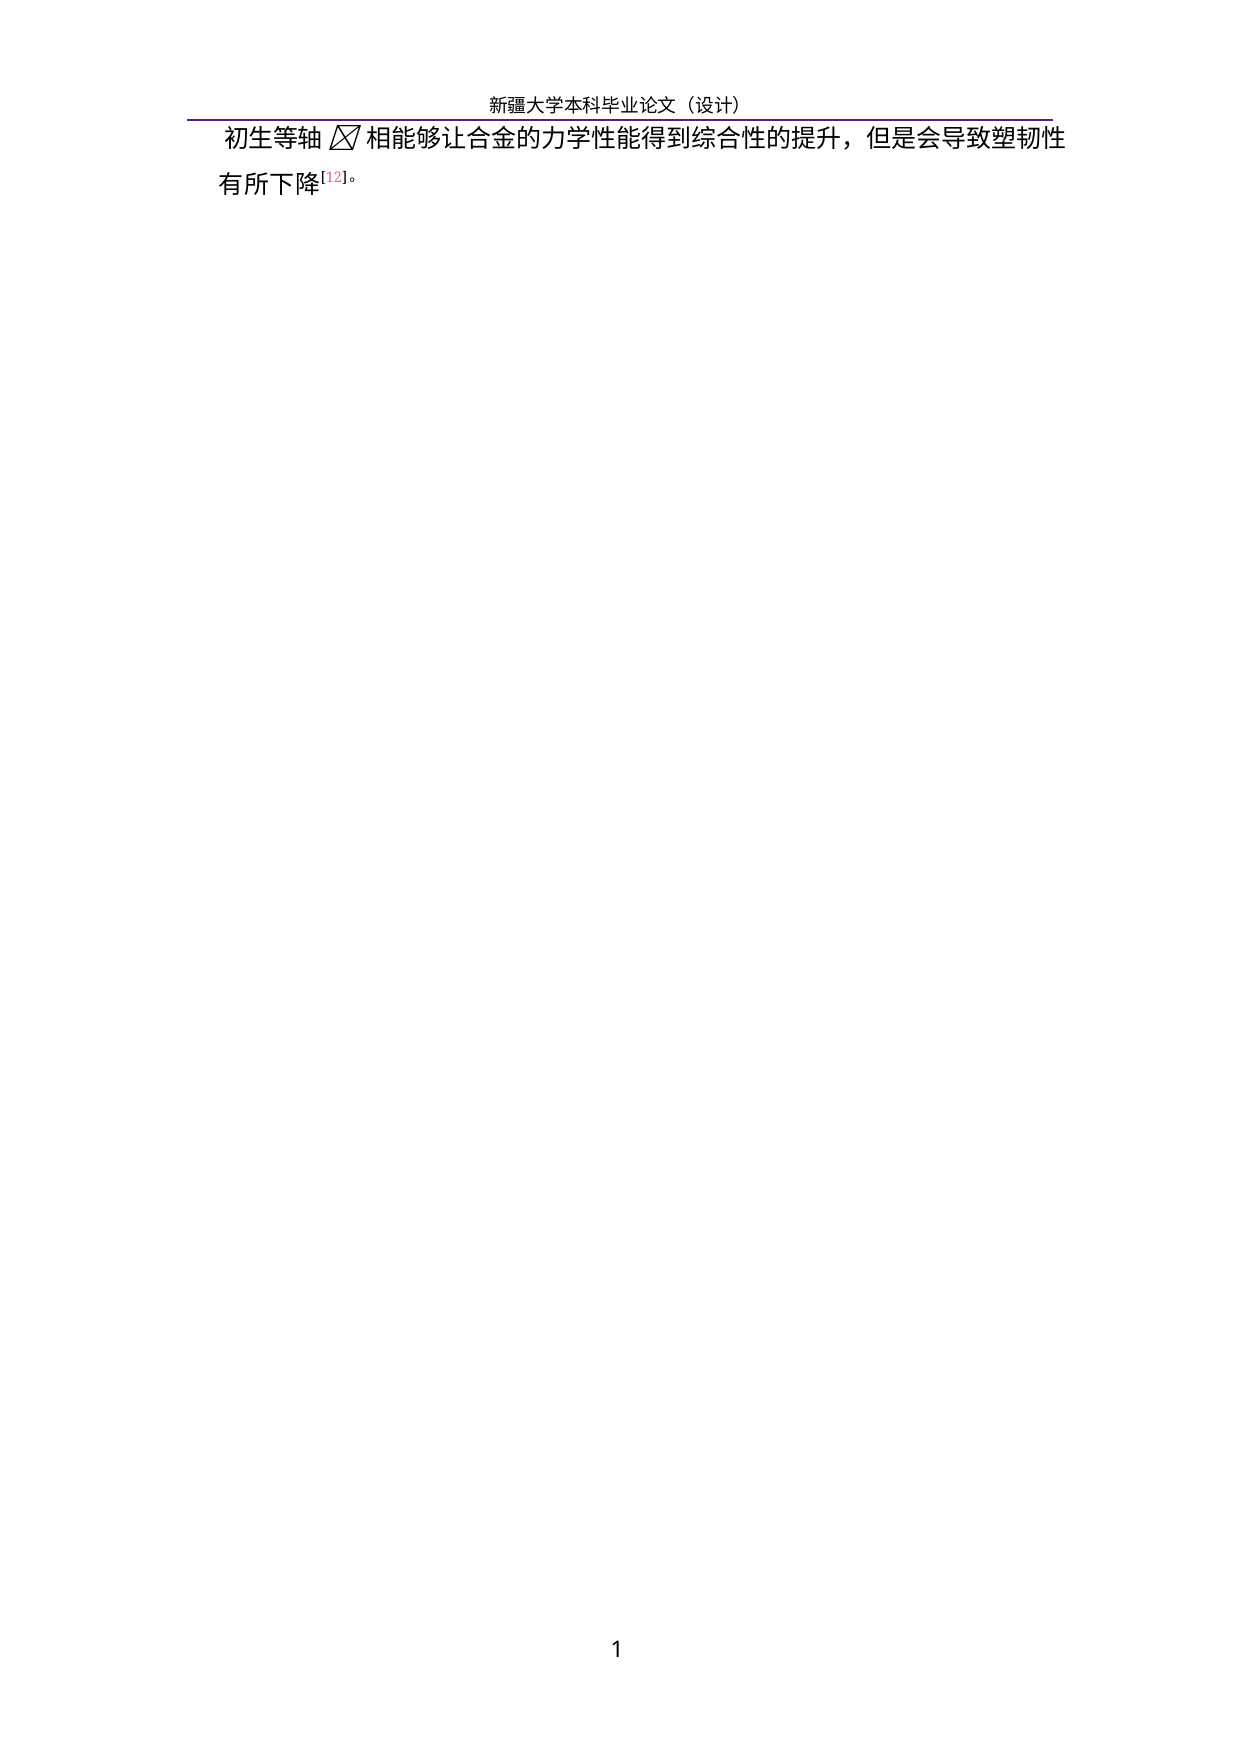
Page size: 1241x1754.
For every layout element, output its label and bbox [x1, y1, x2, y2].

list [187, 119, 1071, 200]
